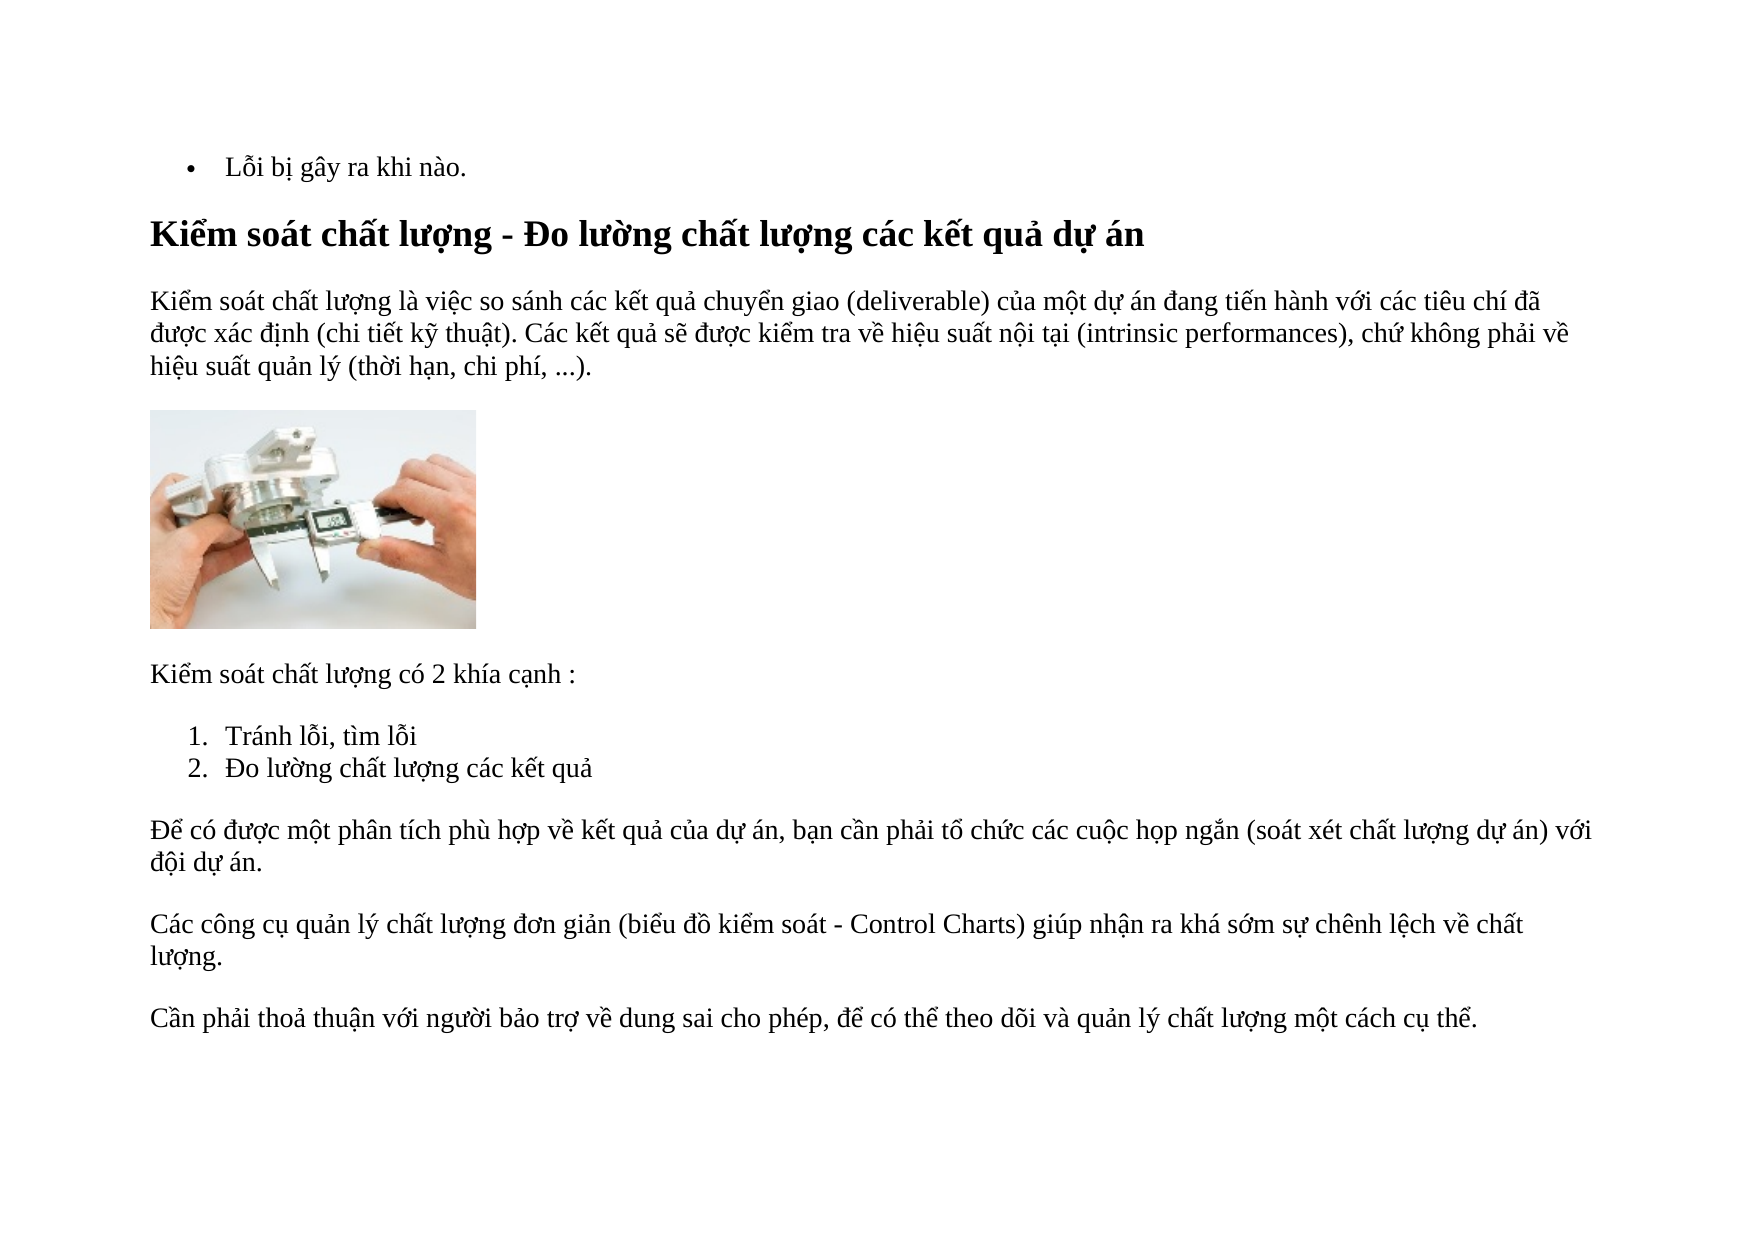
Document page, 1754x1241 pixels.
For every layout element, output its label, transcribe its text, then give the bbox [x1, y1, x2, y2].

list Lỗi bị gây ra khi nào. [187, 150, 1604, 182]
list Tránh lỗi, tìm lỗi [187, 719, 1604, 751]
text Để có được một phân tích phù hợp về kết quả của dự án, bạn cần phải tổ chức các cuộc họp ngắn (soát xét chất lượng dự án) với đội dự án. [150, 813, 1604, 878]
text Cần phải thoả thuận với người bảo trợ về dung sai cho phép, để có thể theo dõi và quản lý chất lượng một cách cụ thể. [150, 1001, 1604, 1033]
text Các công cụ quản lý chất lượng đơn giản (biểu đồ kiểm soát - Control Charts) giúp nhận ra khá sớm sự chênh lệch về chất lượng. [150, 907, 1604, 972]
text Kiểm soát chất lượng có 2 khía cạnh : [150, 657, 1604, 690]
picture [150, 410, 477, 629]
text Kiểm soát chất lượng là việc so sánh các kết quả chuyển giao (deliverable) của một dự án đang tiến hành với các tiêu chí đã được xác định (chi tiết kỹ thuật). Các kết quả sẽ được kiểm tra về hiệu suất nội tại (intrinsic performances), chứ không phải về hiệu suất quản lý (thời hạn, chi phí, ...). [150, 284, 1604, 381]
list Đo lường chất lượng các kết quả [187, 751, 1604, 784]
subtitle Kiểm soát chất lượng - Đo lường chất lượng các kết quả dự án [150, 212, 1604, 255]
